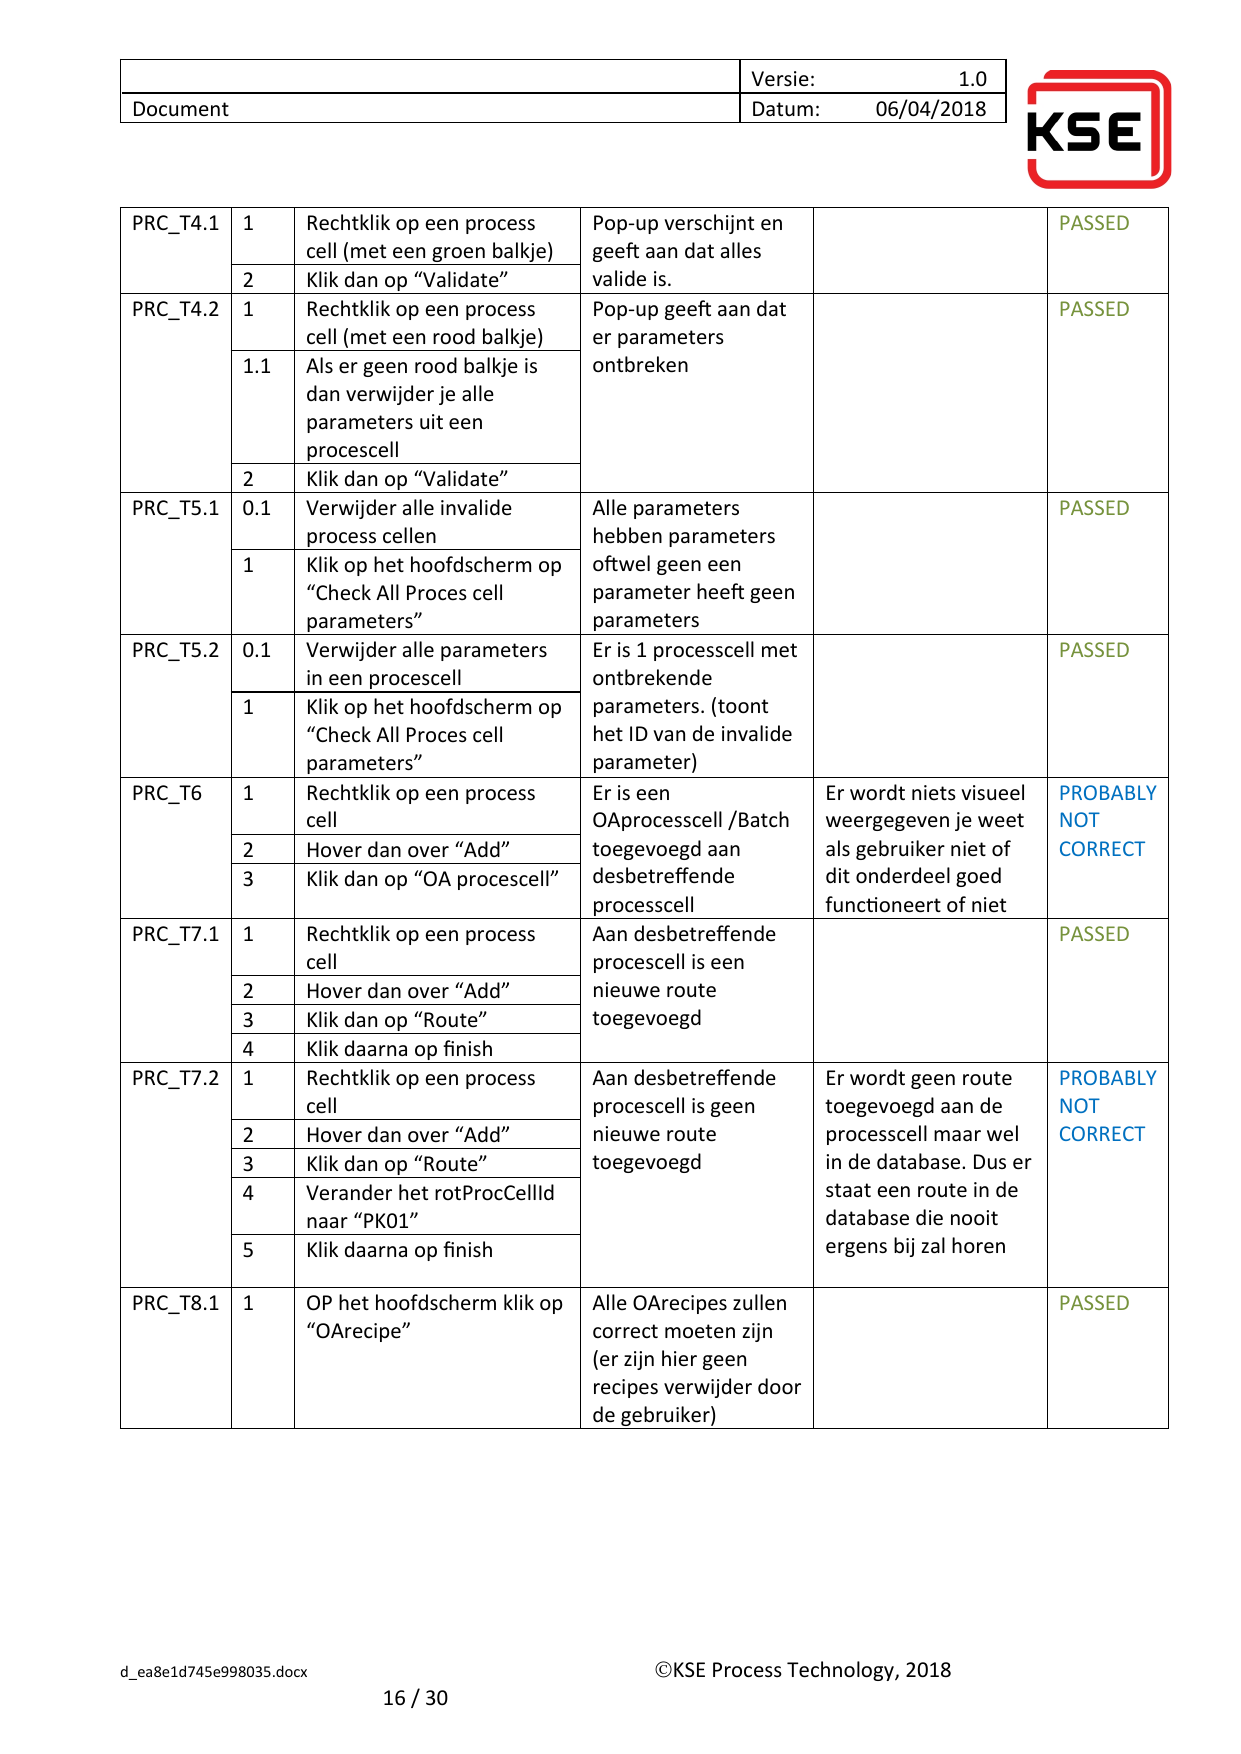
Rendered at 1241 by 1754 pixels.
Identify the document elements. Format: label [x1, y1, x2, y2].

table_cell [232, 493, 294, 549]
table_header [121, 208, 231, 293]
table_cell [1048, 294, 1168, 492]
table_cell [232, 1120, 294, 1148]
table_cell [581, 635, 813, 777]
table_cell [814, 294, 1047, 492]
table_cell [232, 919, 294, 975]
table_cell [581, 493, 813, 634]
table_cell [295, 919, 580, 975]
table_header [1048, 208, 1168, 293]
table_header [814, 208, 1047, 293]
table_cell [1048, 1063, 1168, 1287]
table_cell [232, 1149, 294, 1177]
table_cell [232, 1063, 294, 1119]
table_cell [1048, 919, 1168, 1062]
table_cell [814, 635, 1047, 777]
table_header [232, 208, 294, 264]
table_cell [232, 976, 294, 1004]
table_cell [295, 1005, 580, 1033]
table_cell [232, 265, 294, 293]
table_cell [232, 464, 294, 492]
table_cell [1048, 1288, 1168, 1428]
picture [1027, 70, 1172, 189]
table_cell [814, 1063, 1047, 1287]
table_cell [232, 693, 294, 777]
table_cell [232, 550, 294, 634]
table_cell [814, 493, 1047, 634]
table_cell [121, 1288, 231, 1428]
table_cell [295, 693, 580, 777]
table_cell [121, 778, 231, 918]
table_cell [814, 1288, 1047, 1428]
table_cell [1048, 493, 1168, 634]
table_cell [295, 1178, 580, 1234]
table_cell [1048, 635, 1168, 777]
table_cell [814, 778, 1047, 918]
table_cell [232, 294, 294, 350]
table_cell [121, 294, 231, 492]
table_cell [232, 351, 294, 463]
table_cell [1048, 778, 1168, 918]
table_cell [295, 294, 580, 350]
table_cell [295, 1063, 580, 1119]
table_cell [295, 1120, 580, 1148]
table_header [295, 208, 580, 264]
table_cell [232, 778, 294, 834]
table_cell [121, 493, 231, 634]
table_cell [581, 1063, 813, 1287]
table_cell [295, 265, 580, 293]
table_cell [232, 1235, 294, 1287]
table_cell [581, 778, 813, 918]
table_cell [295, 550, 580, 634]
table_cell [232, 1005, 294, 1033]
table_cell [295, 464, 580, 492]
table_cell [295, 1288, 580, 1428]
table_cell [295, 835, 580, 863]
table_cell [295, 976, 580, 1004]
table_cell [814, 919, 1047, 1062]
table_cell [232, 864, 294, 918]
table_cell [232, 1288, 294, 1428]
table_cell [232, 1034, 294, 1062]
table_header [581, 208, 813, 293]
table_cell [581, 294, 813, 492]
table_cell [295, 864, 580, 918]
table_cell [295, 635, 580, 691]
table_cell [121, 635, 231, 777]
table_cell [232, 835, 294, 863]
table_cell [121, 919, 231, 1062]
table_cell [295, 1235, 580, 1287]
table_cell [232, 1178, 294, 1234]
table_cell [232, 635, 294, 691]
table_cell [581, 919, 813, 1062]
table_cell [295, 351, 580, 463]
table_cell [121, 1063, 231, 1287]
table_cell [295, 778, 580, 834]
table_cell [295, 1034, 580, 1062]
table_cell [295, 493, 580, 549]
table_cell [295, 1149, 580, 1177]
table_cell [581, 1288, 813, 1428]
